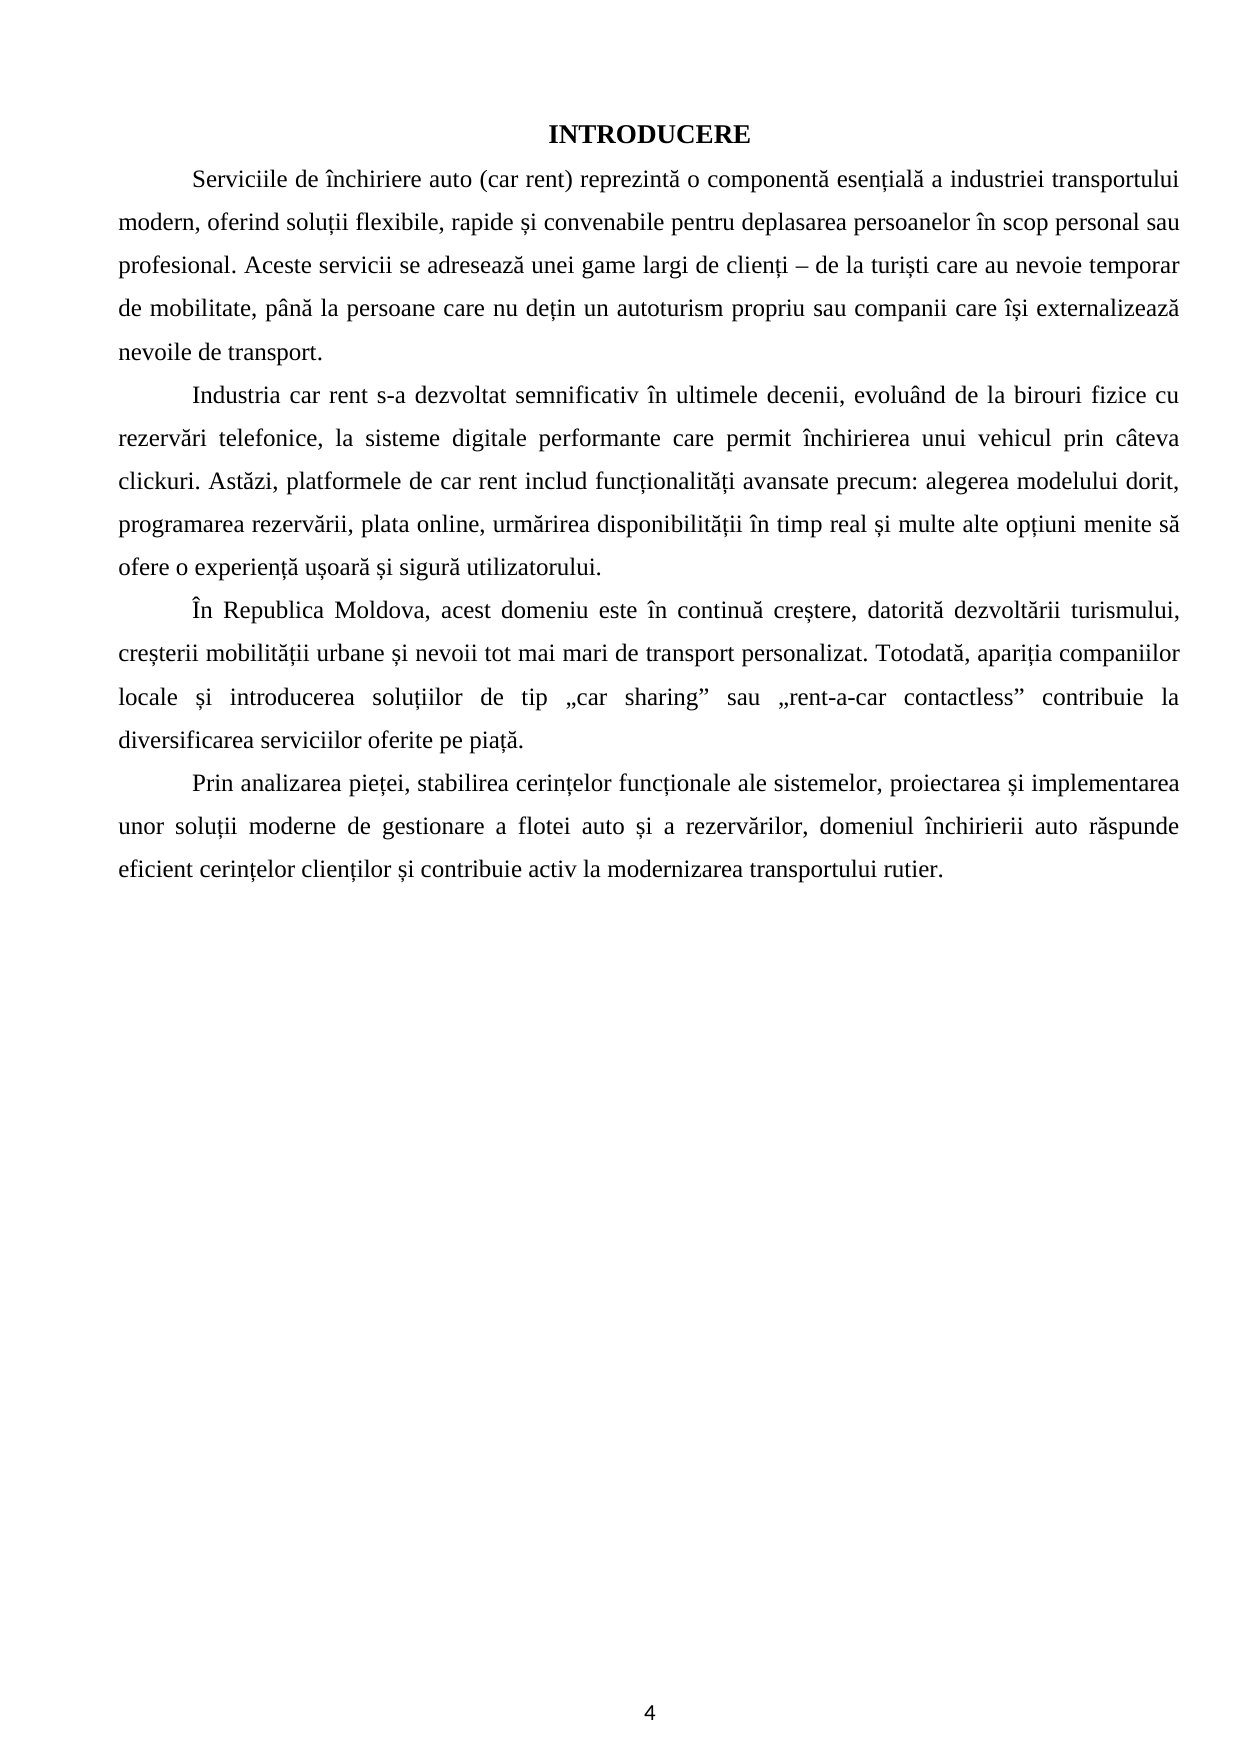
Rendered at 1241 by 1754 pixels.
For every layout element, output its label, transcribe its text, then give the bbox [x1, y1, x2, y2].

text Serviciile de închiriere auto (car rent) reprezintă o componentă esențială a industriei transportului modern, oferind soluții flexibile, rapide și convenabile pentru deplasarea persoanelor în scop personal sau profesional. Aceste servicii se adresează unei game largi de clienți – de la turiști care au nevoie temporar de mobilitate, până la persoane care nu dețin un autoturism propriu sau companii care își externalizează nevoile de transport. [118, 164, 1181, 365]
text În Republica Moldova, acest domeniu este în continuă creștere, datorită dezvoltării turismului, creșterii mobilității urbane și nevoii tot mai mari de transport personalizat. Totodată, apariția companiilor locale și introducerea soluțiilor de tip „car sharing” sau „rent-a-car contactless” contribuie la diversificarea serviciilor oferite pe piață. [118, 595, 1181, 753]
text Industria car rent s-a dezvoltat semnificativ în ultimele decenii, evoluând de la birouri fizice cu rezervări telefonice, la sisteme digitale performante care permit închirierea unui vehicul prin câteva clickuri. Astăzi, platformele de car rent includ funcționalități avansate precum: alegerea modelului dorit, programarea rezervării, plata online, urmărirea disponibilității în timp real și multe alte opțiuni menite să ofere o experiență ușoară și sigură utilizatorului. [118, 380, 1181, 581]
text Prin analizarea pieței, stabilirea cerințelor funcționale ale sistemelor, proiectarea și implementarea unor soluții moderne de gestionare a flotei auto și a rezervărilor, domeniul închirierii auto răspunde eficient cerințelor clienților și contribuie activ la modernizarea transportului rutier. [118, 768, 1181, 883]
subtitle INTRODUCERE [118, 118, 1181, 149]
